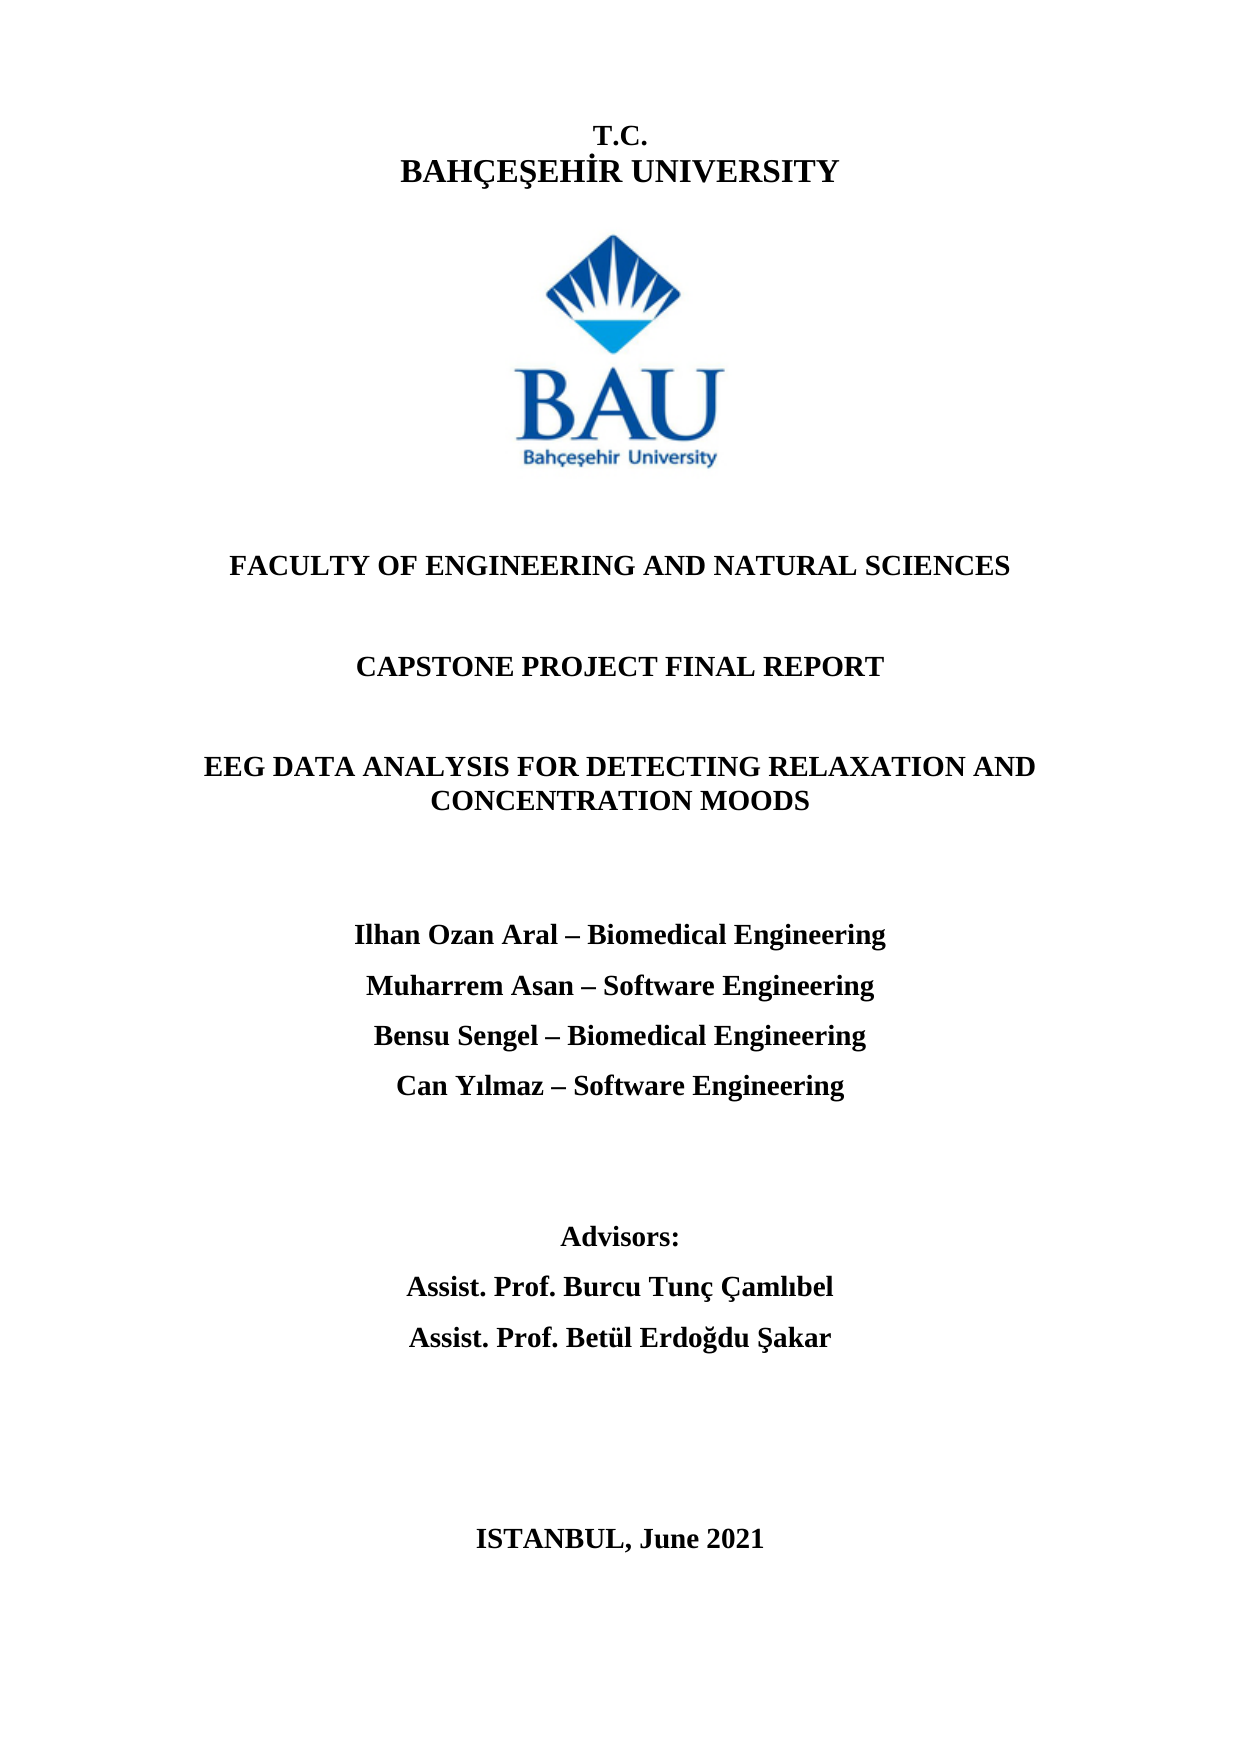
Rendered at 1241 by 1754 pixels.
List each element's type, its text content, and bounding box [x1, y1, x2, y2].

text CAPSTONE PROJECT FINAL REPORT [118, 649, 1122, 682]
text Assist. Prof. Burcu Tunç Çamlıbel [118, 1269, 1122, 1303]
text Ilhan Ozan Aral – Biomedical Engineering [118, 917, 1122, 951]
text Assist. Prof. Betül Erdoğdu Şakar [118, 1320, 1122, 1353]
text EEG DATA ANALYSIS FOR DETECTING RELAXATION AND CONCENTRATION MOODS [118, 749, 1122, 817]
picture [504, 225, 736, 486]
text Bensu Sengel – Biomedical Engineering [118, 1018, 1122, 1051]
text Can Yılmaz – Software Engineering [118, 1068, 1122, 1102]
text FACULTY OF ENGINEERING AND NATURAL SCIENCES [118, 548, 1122, 582]
text BAHÇEŞEHİR UNIVERSITY [118, 152, 1122, 190]
text T.C. [118, 118, 1122, 152]
text Muharrem Asan – Software Engineering [118, 968, 1122, 1001]
text ISTANBUL, June 2021 [118, 1521, 1122, 1554]
text Advisors: [118, 1219, 1122, 1253]
